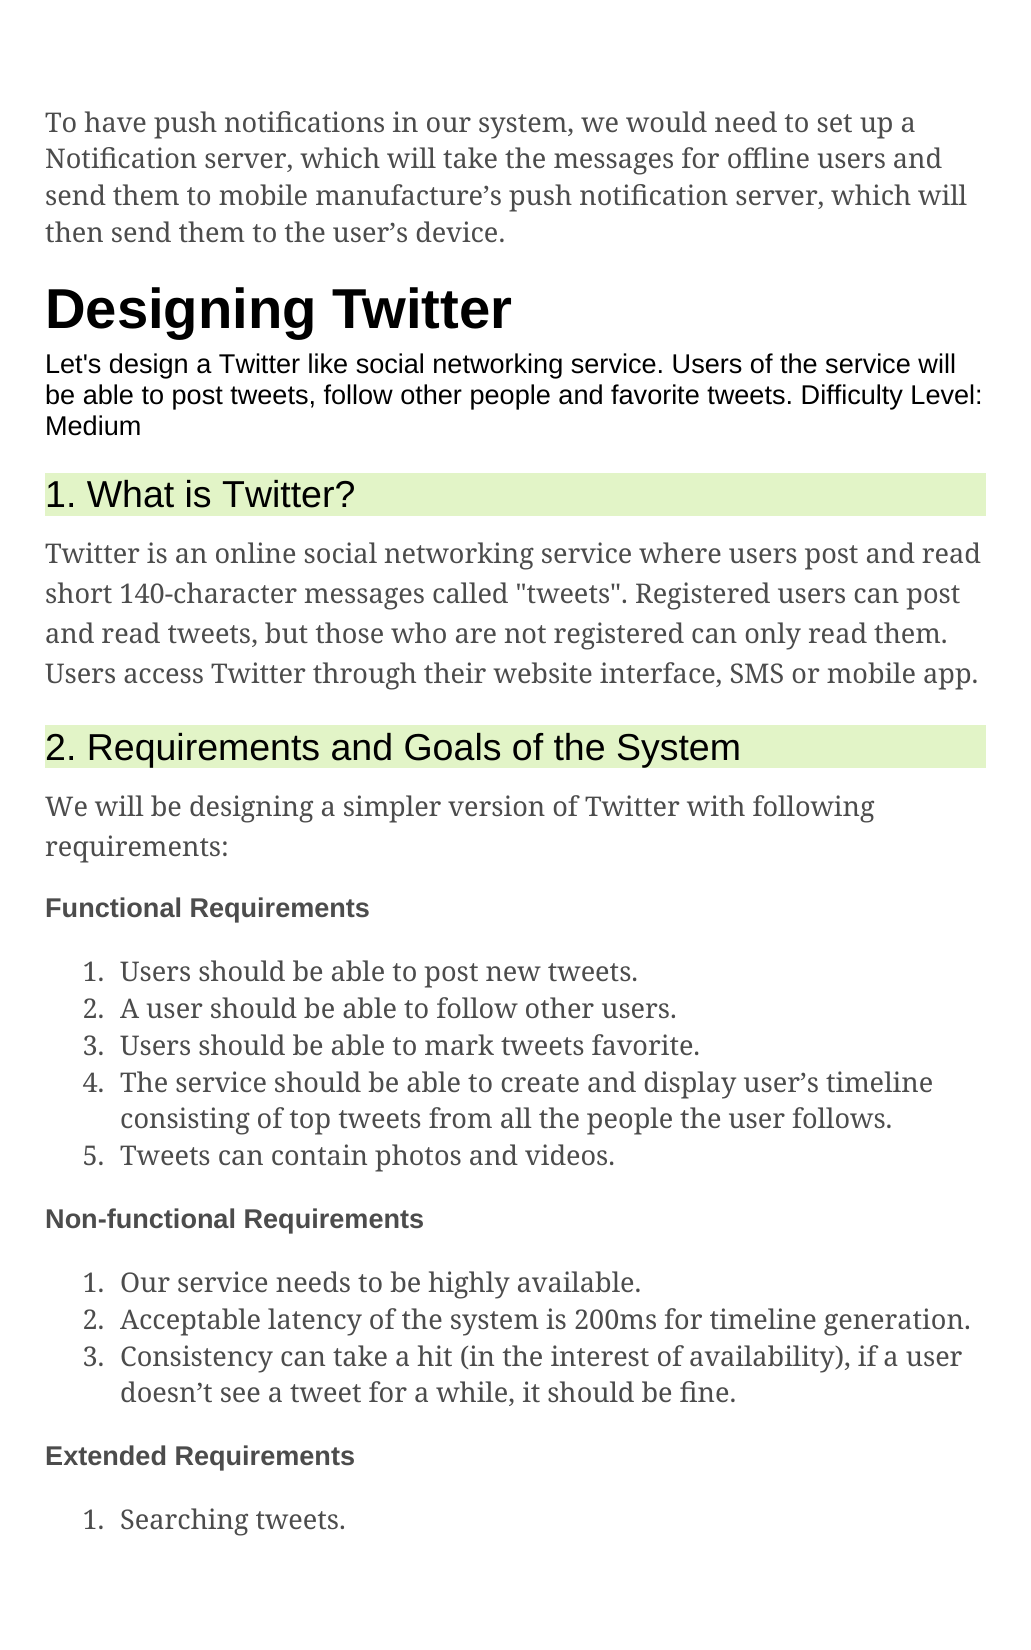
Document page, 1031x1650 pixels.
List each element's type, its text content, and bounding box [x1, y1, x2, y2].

list Users should be able to mark tweets favorite. [82, 1026, 986, 1063]
text Let's design a Twitter like social networking service. Users of the service will be able to post tweets, follow other people and favorite tweets. Difficulty Level: Medium [45, 348, 986, 441]
text To have push notifications in our system, we would need to set up a Notification server, which will take the messages for offline users and send them to mobile manufacture’s push notification server, which will then send them to the user’s device. [45, 103, 986, 251]
subtitle 2. Requirements and Goals of the System [45, 725, 986, 768]
text Twitter is an online social networking service where users post and read short 140-character messages called "tweets". Registered users can post and read tweets, but those who are not registered can only read them. Users access Twitter through their website interface, SMS or mobile app. [45, 535, 986, 691]
list Our service needs to be highly available. [82, 1263, 986, 1300]
list A user should be able to follow other users. [82, 989, 986, 1026]
list Acceptable latency of the system is 200ms for timeline generation. [82, 1300, 986, 1337]
list Consistency can take a hit (in the interest of availability), if a user doesn’t see a tweet for a while, it should be fine. [82, 1337, 986, 1411]
list The service should be able to create and display user’s timeline consisting of top tweets from all the people the user follows. [82, 1063, 986, 1137]
list Searching tweets. [82, 1500, 986, 1537]
text Extended Requirements [45, 1440, 986, 1471]
text Functional Requirements [45, 892, 986, 923]
subtitle Designing Twitter [45, 276, 986, 340]
text Non-functional Requirements [45, 1203, 986, 1234]
subtitle 1. What is Twitter? [45, 473, 986, 516]
list Users should be able to post new tweets. [82, 952, 986, 989]
text We will be designing a simpler version of Twitter with following requirements: [45, 787, 986, 864]
list Tweets can contain photos and videos. [82, 1137, 986, 1174]
